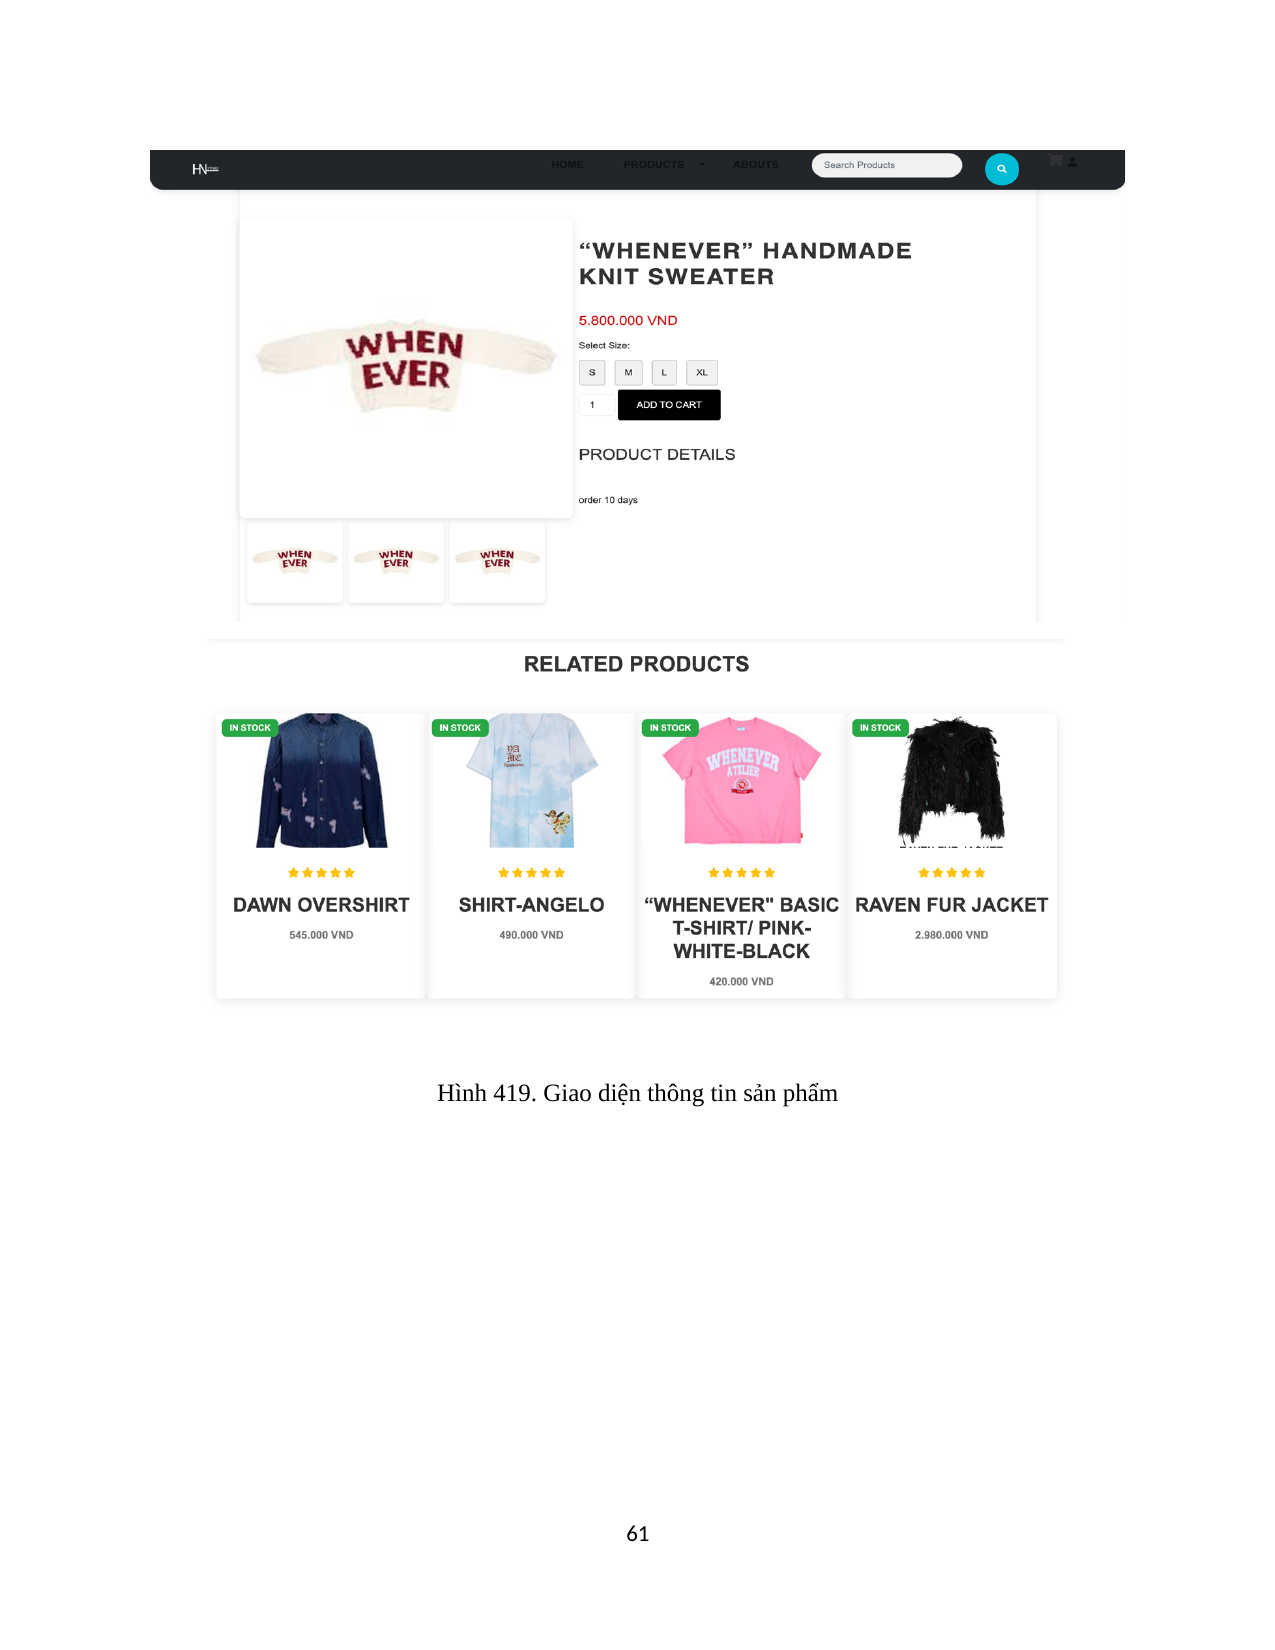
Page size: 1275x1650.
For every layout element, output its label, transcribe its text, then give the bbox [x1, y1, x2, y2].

picture [206, 639, 1069, 1060]
text Hình 3.3.9. Giao diện thông tin sản phẩm [150, 1078, 1125, 1106]
picture [150, 150, 1125, 622]
